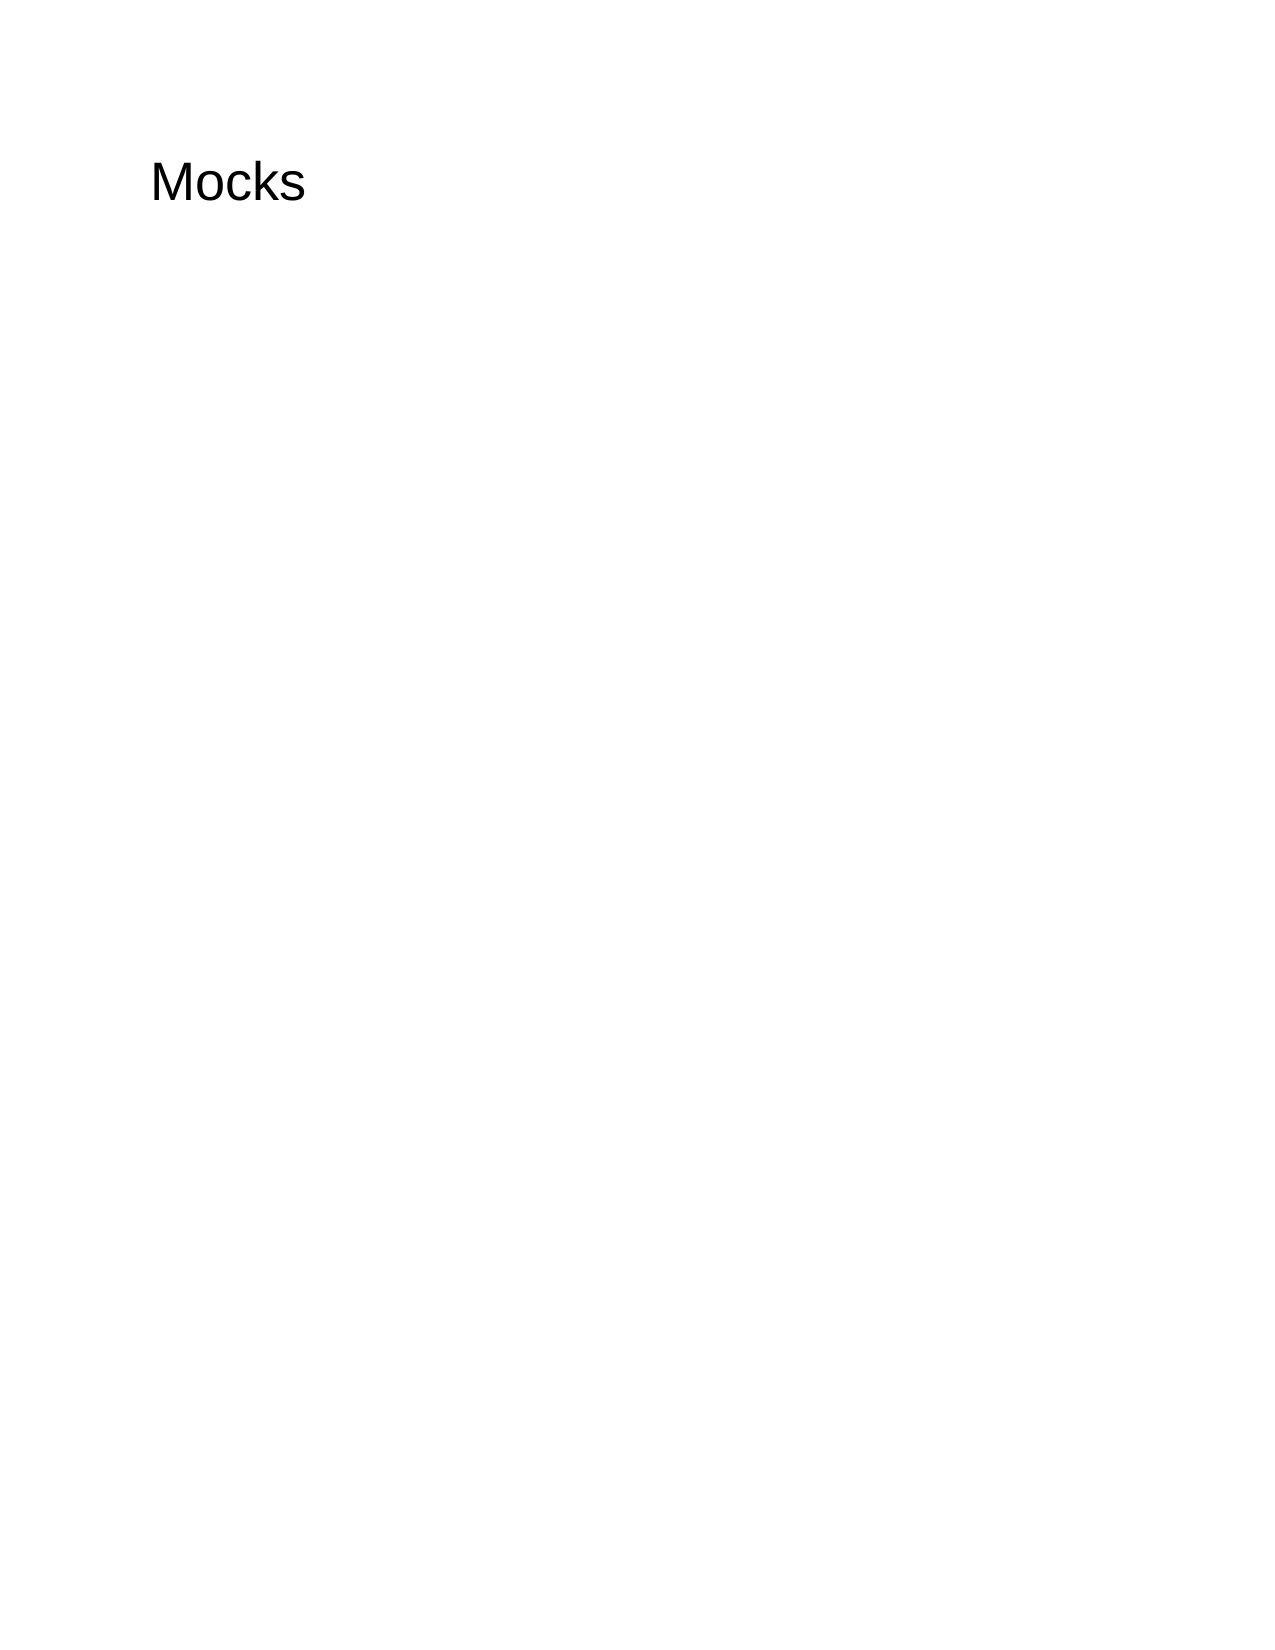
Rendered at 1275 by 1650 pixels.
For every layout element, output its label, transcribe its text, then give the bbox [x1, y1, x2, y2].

title Mocks [150, 150, 1125, 212]
